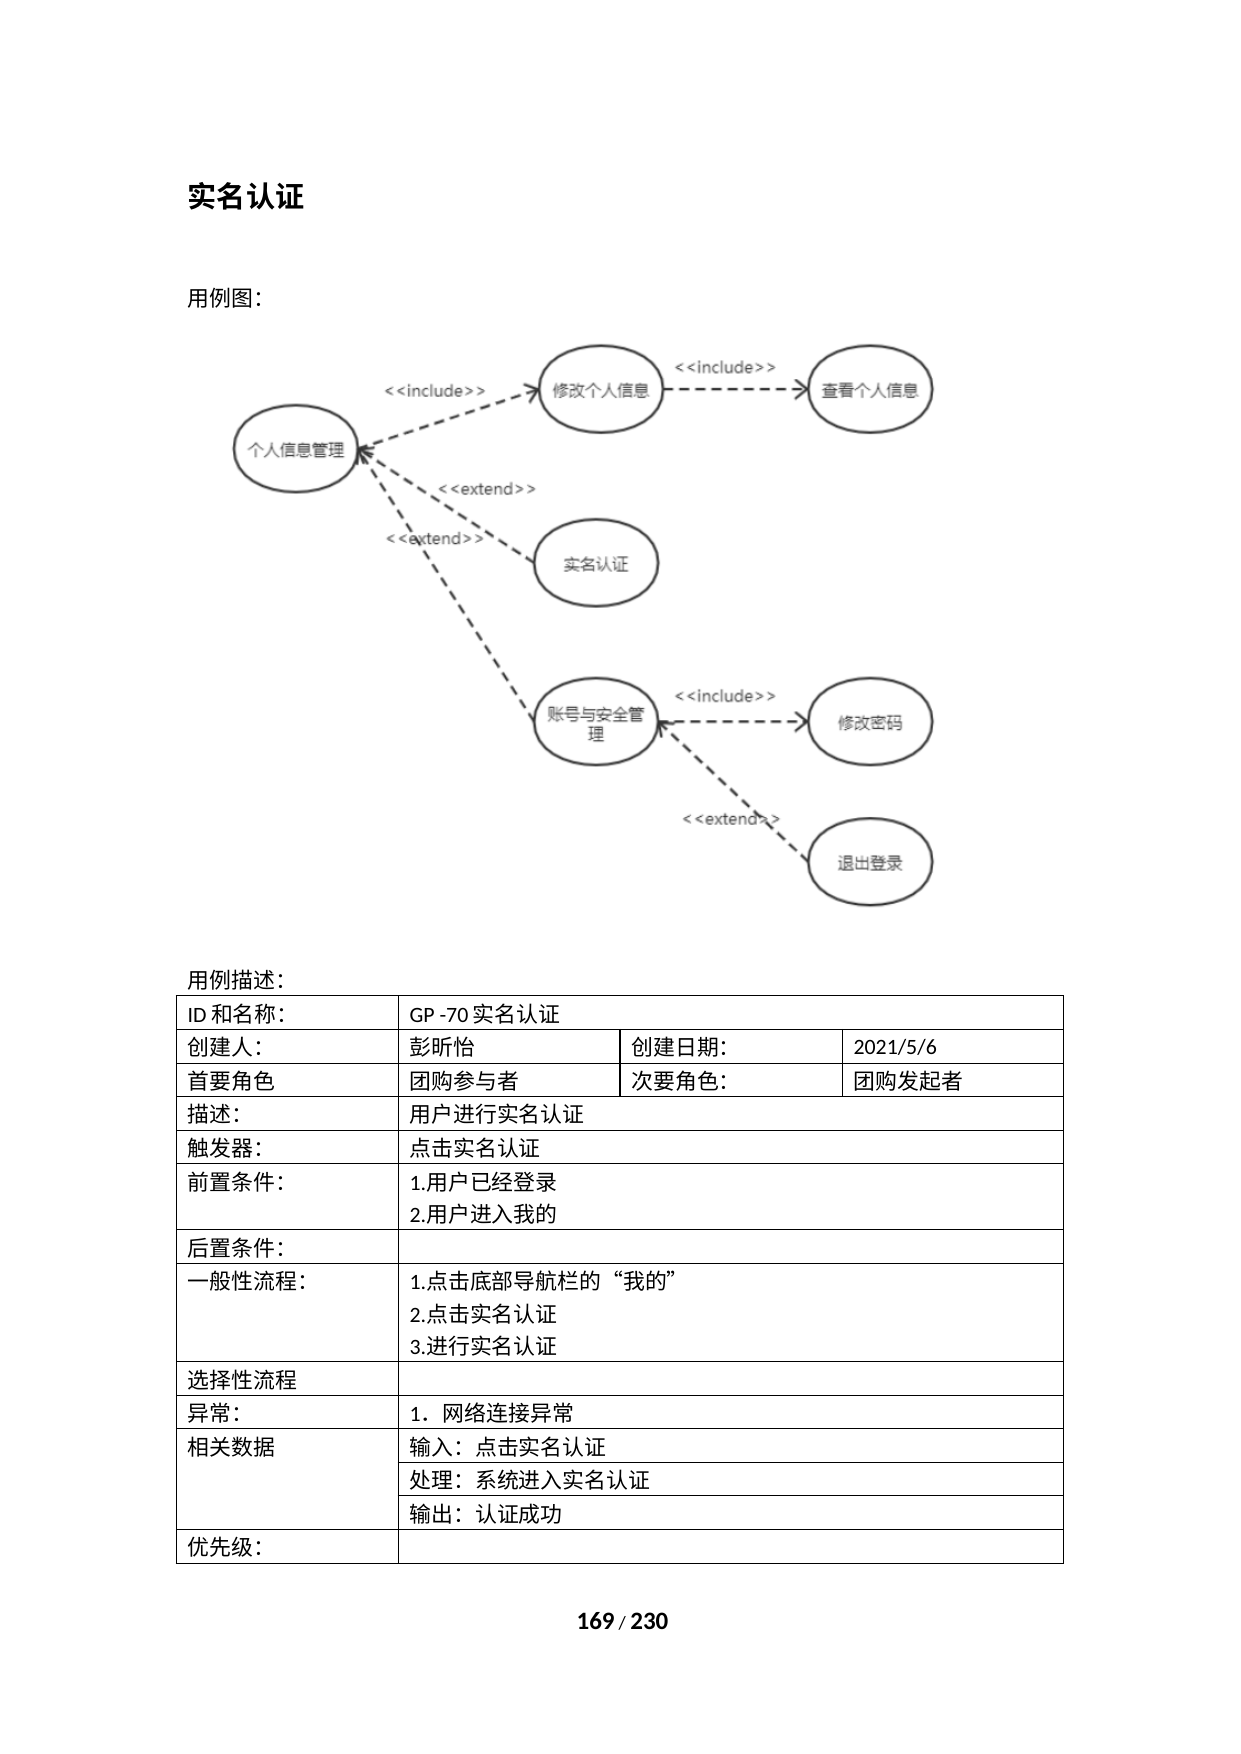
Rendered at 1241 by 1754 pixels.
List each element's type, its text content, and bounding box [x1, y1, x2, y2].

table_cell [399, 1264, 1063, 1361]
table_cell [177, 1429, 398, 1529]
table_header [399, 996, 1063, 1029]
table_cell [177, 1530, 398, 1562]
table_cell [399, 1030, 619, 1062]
text 用例图： [187, 280, 1053, 312]
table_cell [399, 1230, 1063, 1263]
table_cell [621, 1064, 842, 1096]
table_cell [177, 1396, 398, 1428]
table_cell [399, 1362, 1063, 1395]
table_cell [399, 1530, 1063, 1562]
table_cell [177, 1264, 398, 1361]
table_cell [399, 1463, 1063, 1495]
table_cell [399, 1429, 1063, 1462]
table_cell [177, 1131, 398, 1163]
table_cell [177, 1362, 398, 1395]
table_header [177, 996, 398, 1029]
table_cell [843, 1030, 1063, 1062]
text 用例描述： [187, 963, 1053, 995]
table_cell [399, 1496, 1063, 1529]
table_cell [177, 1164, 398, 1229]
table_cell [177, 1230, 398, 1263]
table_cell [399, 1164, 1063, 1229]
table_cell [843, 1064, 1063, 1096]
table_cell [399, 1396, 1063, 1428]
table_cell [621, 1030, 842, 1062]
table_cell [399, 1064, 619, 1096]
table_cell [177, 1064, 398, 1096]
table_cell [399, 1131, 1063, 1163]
picture [187, 312, 1053, 937]
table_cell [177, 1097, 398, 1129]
subtitle 实名认证 [187, 162, 1053, 227]
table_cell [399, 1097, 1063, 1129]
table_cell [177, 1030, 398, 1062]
